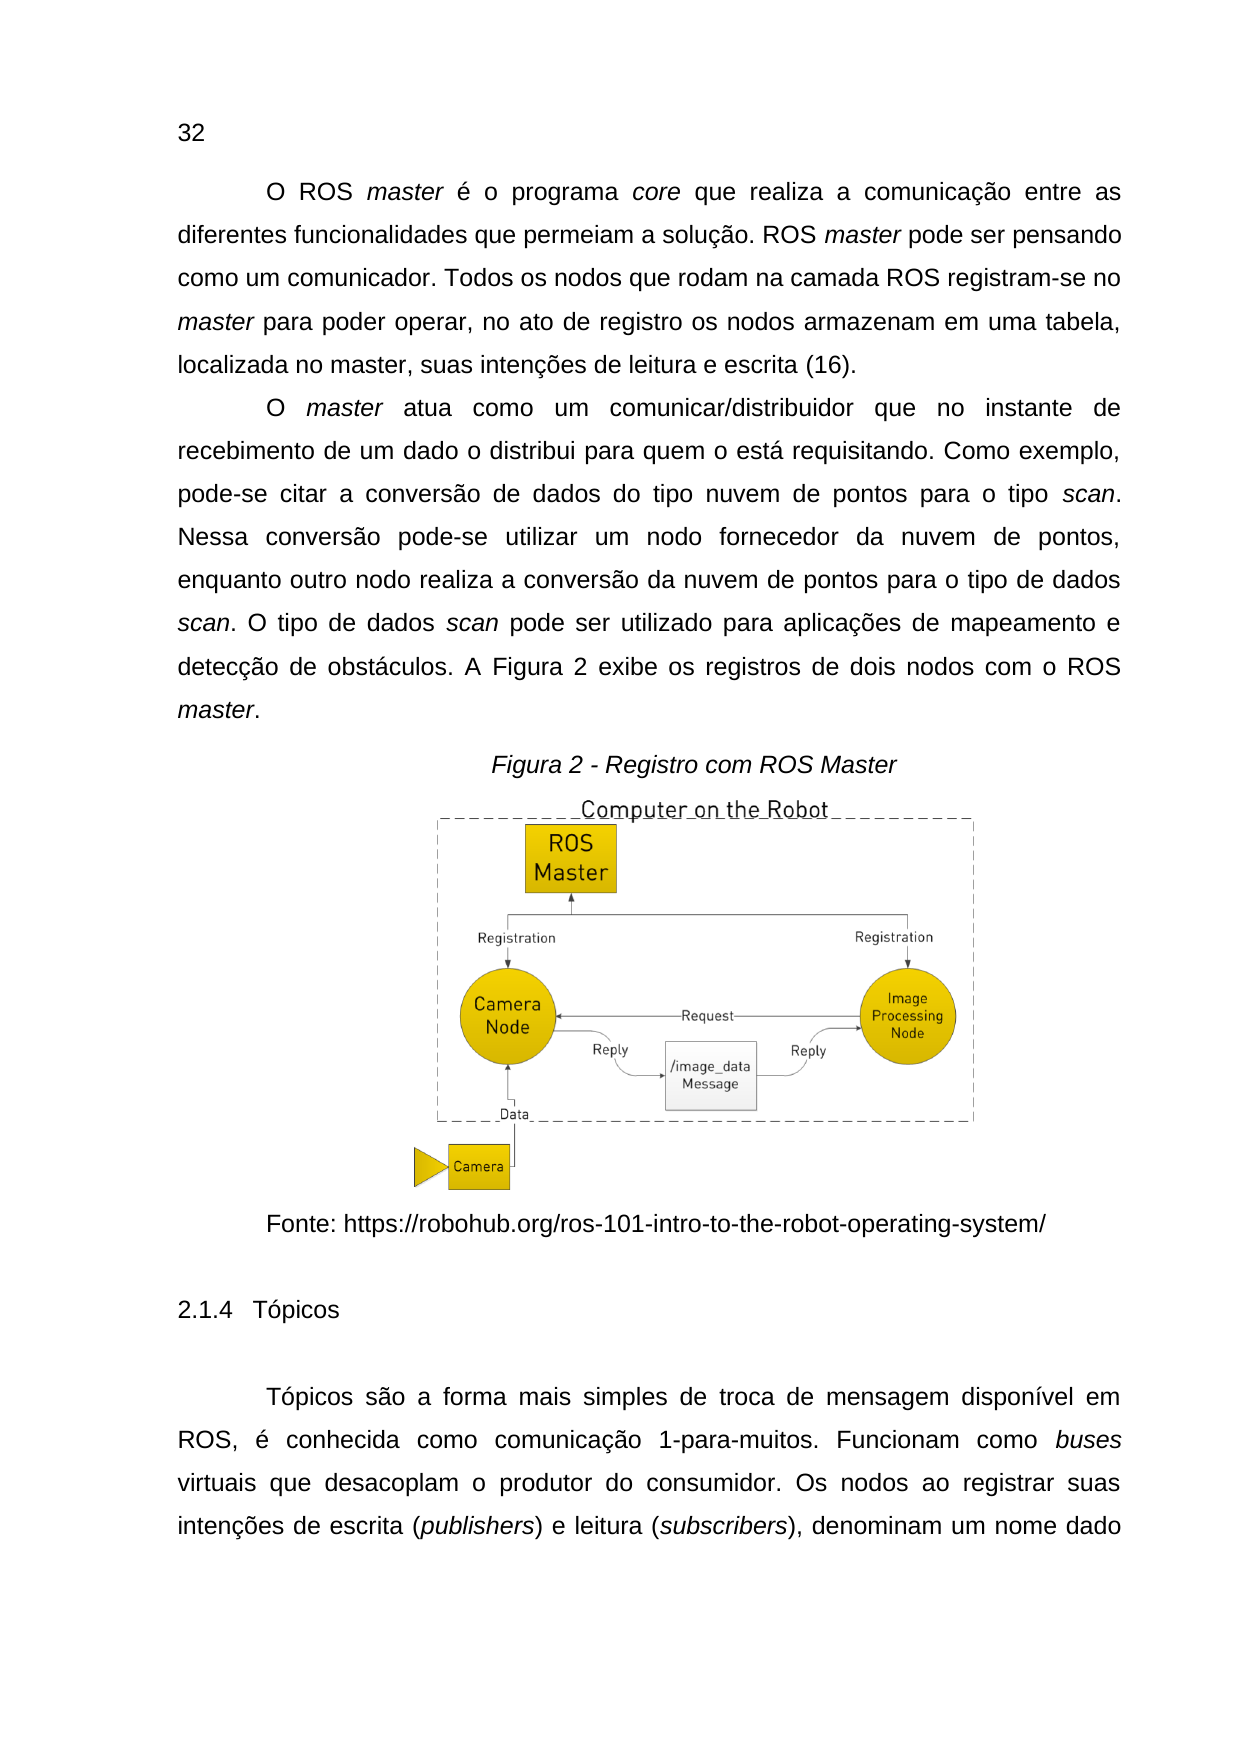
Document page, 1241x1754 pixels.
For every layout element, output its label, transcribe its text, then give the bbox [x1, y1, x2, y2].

text Figura 2 - Registro com ROS Master [177, 750, 1122, 779]
subtitle Tópicos [177, 1295, 1122, 1324]
text Fonte: https://robohub.org/ros-101-intro-to-the-robot-operating-system/ [177, 1209, 1122, 1238]
text O master atua como um comunicar/distribuidor que no instante de recebimento de um dado o distribui para quem o está requisitando. Como exemplo, pode-se citar a conversão de dados do tipo nuvem de pontos para o tipo scan. Nessa conversão pode-se utilizar um nodo fornecedor da nuvem de pontos, enquanto outro nodo realiza a conversão da nuvem de pontos para o tipo de dados scan. O tipo de dados scan pode ser utilizado para aplicações de mapeamento e detecção de obstáculos. A Figura 2 exibe os registros de dois nodos com o ROS master. [177, 393, 1122, 723]
text O ROS master é o programa core que realiza a comunicação entre as diferentes funcionalidades que permeiam a solução. ROS master pode ser pensando como um comunicador. Todos os nodos que rodam na camada ROS registram-se no master para poder operar, no ato de registro os nodos armazenam em uma tabela, localizada no master, suas intenções de leitura e escrita. [177, 177, 1122, 378]
picture [409, 793, 979, 1195]
